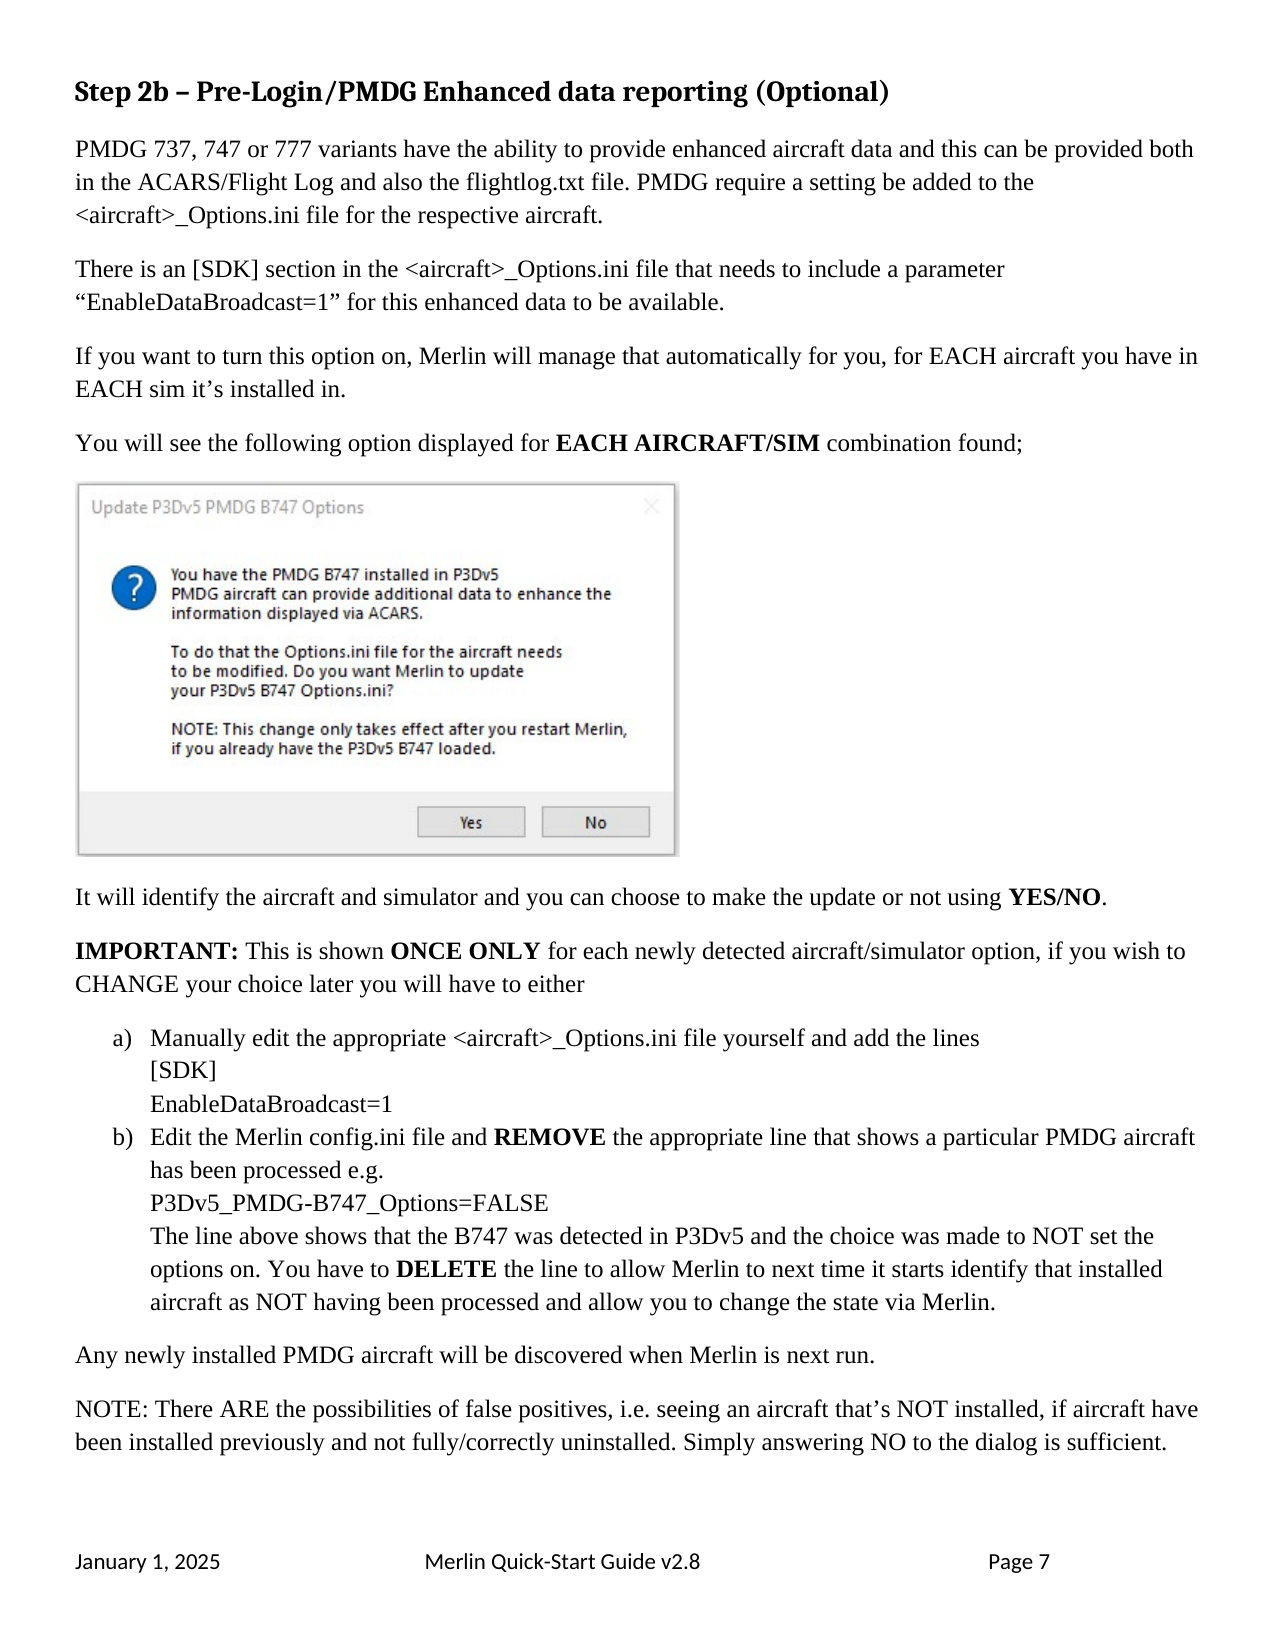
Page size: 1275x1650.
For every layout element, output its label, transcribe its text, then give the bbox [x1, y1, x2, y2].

text PMDG 737, 747 or 777 variants have the ability to provide enhanced aircraft data and this can be provided both in the ACARS/Flight Log and also the flightlog.txt file. PMDG require a setting be added to the <aircraft>_Options.ini file for the respective aircraft. [75, 134, 1200, 229]
text Step 2b – Pre-Login/PMDG Enhanced data reporting (Optional) [75, 75, 1200, 108]
list Edit the Merlin config.ini file and REMOVE the appropriate line that shows a particular PMDG aircraft has been processed e.g. P3Dv5_PMDG-B747_Options=FALSE The line above shows that the B747 was detected in P3Dv5 and the choice was made to NOT set the options on. You have to DELETE the line to allow Merlin to next time it starts identify that installed aircraft as NOT having been processed and allow you to change the state via Merlin. [112, 1122, 1200, 1316]
list Manually edit the appropriate <aircraft>_Options.ini file yourself and add the lines [SDK] EnableDataBroadcast=1 [112, 1023, 1200, 1117]
text There is an [SDK] section in the <aircraft>_Options.ini file that needs to include a parameter “EnableDataBroadcast=1” for this enhanced data to be available. [75, 254, 1200, 316]
text If you want to turn this option on, Merlin will manage that automatically for you, for EACH aircraft you have in EACH sim it’s installed in. [75, 341, 1200, 403]
text NOTE: There ARE the possibilities of false positives, i.e. seeing an aircraft that’s NOT installed, if aircraft have been installed previously and not fully/correctly uninstalled. Simply answering NO to the dialog is sufficient. [75, 1394, 1200, 1456]
text IMPORTANT: This is shown ONCE ONLY for each newly detected aircraft/simulator option, if you wish to CHANGE your choice later you will have to either [75, 936, 1200, 997]
text It will identify the aircraft and simulator and you can choose to make the update or not using YES/NO. [75, 882, 1200, 911]
text You will see the following option displayed for EACH AIRCRAFT/SIM combination found; [75, 428, 1200, 457]
picture [75, 481, 680, 857]
text Any newly installed PMDG aircraft will be discovered when Merlin is next run. [75, 1341, 1200, 1369]
